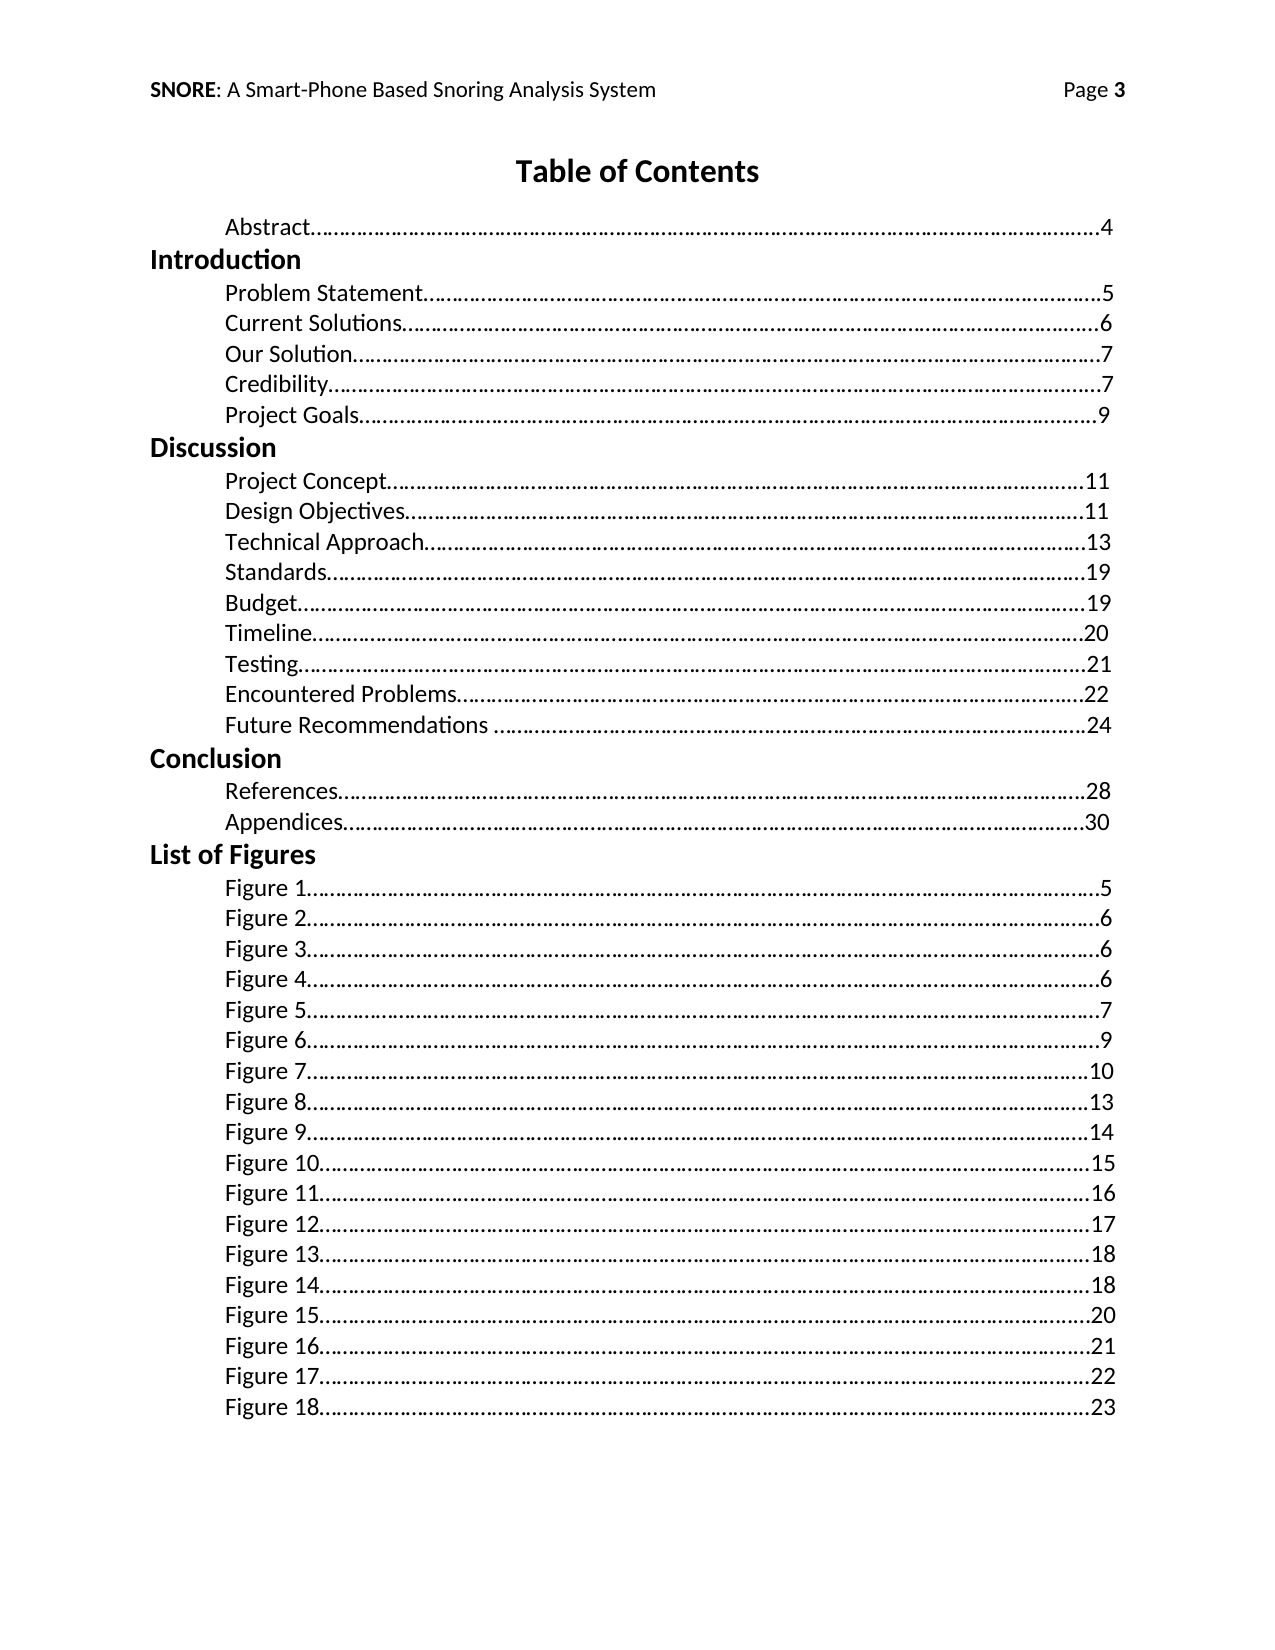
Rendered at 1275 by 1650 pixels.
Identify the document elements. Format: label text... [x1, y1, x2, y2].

text Table of Contents [150, 150, 1125, 191]
text Introduction [150, 241, 1125, 277]
text Testing………………………………………………………………………………………………………………………..21 [150, 648, 1125, 679]
text Figure 11……………………………………………………………………………………………………………………..16 [150, 1177, 1125, 1208]
text Design Objectives…………………………………………………………………………………………………….…11 [150, 496, 1125, 526]
text Conclusion [150, 740, 1125, 775]
text Problem Statement……………………………………………………………………………………………………….5 [150, 277, 1125, 307]
text Discussion [150, 429, 1125, 465]
text Figure 14……………………………………………………………………………………………………………………..18 [150, 1269, 1125, 1299]
text Figure 5…………………………………………………………………………………………………………………………7 [150, 994, 1125, 1024]
text Figure 7……………………………………………………………………………………………………………………….10 [150, 1055, 1125, 1086]
text Figure 17……………………………………………………………………………………………………………………..22 [150, 1360, 1125, 1391]
text Standards……………………………………………………………………………………………………………………19 [150, 557, 1125, 587]
text Appendices…………………………………………………………………………………………………………………30 [150, 806, 1125, 836]
text Current Solutions…………………………………………………………………………………………………….…...6 [150, 307, 1125, 338]
text Figure 2…………………………………………………………………………………………………………………………6 [150, 902, 1125, 933]
text Our Solution…………………………………………………………………………………………………….……………7 [150, 338, 1125, 368]
text Figure 4…………………………………………………………………………………………………………………………6 [150, 963, 1125, 994]
text Figure 12……………………………………………………………………………………………………………………..17 [150, 1208, 1125, 1238]
text Project Concept……………………………………………………………………………………………………..…..11 [150, 465, 1125, 496]
text Figure 3…………………………………………………………………………………………………………………………6 [150, 933, 1125, 963]
text Figure 18……………………………………………………………………………………………………………………..23 [150, 1391, 1125, 1421]
text Budget………………………………………………………………………………………………………………………..19 [150, 587, 1125, 618]
text References………………………………………………………………………………………………………………….28 [150, 775, 1125, 806]
text Figure 8……………………………………………………………………………………………………………………….13 [150, 1086, 1125, 1116]
text List of Figures [150, 836, 1125, 872]
text Technical Approach…………………………………………………………………………………………….………13 [150, 526, 1125, 557]
text Figure 16…………………………………………………………………………………………………………………..…21 [150, 1330, 1125, 1360]
text Encountered Problems…………………………………………………………………………………………….…22 [150, 679, 1125, 709]
text Figure 10……………………………………………………………………………………………………………………..15 [150, 1147, 1125, 1177]
text Future Recommendations ………………………………………………………………………………………….24 [150, 709, 1125, 740]
text Project Goals………………………………………………………….………………………………………………..…..9 [150, 399, 1125, 429]
text Timeline………………………………………………………………………………………………………………..……20 [150, 618, 1125, 648]
text Figure 13……………………………………………………………………………………………………………………..18 [150, 1238, 1125, 1269]
text Abstract……………………………………………………………………………………..…………………………….…..4 [150, 211, 1125, 241]
text Figure 1…………………………………………………………………………………………………………………………5 [150, 872, 1125, 902]
text Credibility……………………………………………………………………..…………………………………………...…7 [150, 368, 1125, 399]
text Figure 15…………………………………………………………………………………………………………………..…20 [150, 1299, 1125, 1330]
text Figure 6…………………………………………………………………………………………………………………………9 [150, 1024, 1125, 1055]
text Figure 9……………………………………………………………………………………………………………………….14 [150, 1116, 1125, 1147]
